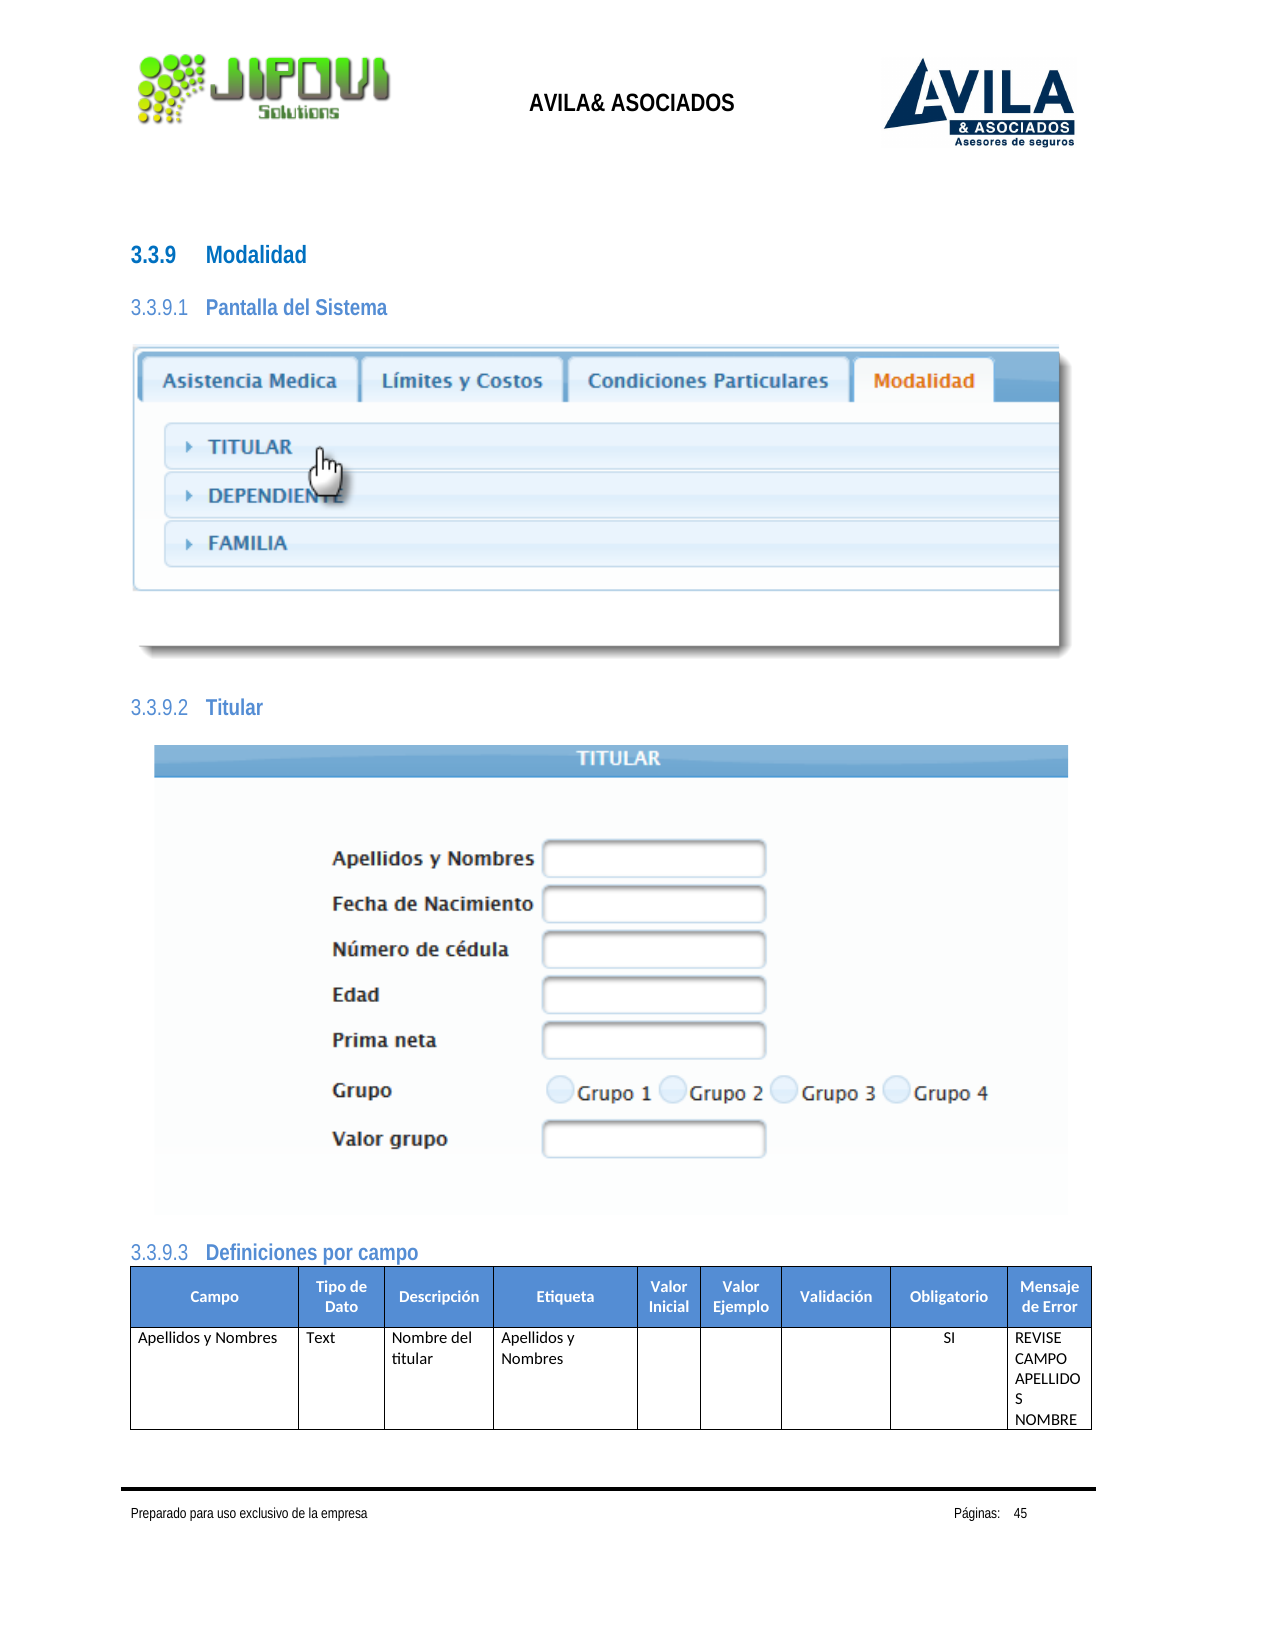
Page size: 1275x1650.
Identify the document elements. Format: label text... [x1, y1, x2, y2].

table_header Validación [782, 1267, 890, 1327]
table_cell [701, 1328, 781, 1429]
table_cell Nombre del titular [385, 1328, 493, 1429]
picture [130, 344, 1083, 670]
picture [881, 57, 1077, 148]
table_header Mensaje de Error [1008, 1267, 1091, 1327]
table_header Descripción [385, 1267, 493, 1327]
table_cell Apellidos y Nombres [131, 1328, 298, 1429]
table_header Valor Ejemplo [701, 1267, 781, 1327]
table_cell [638, 1328, 700, 1429]
table_header Campo [131, 1267, 298, 1327]
table_cell [782, 1328, 890, 1429]
subtitle Pantalla del Sistema [131, 293, 1092, 320]
picture [154, 745, 1069, 1215]
table_header Obligatorio [891, 1267, 1007, 1327]
table_header Tipo de Dato [299, 1267, 384, 1327]
table_header Etiqueta [494, 1267, 637, 1327]
table_cell REVISE CAMPO APELLIDOS NOMBRES [1008, 1328, 1091, 1429]
table_cell Text [299, 1328, 384, 1429]
picture [131, 47, 394, 128]
subtitle Titular [131, 694, 1092, 721]
table_header Valor Inicial [638, 1267, 700, 1327]
table_cell Apellidos y Nombres [494, 1328, 637, 1429]
subtitle Modalidad [131, 240, 1092, 268]
subtitle Definiciones por campo [131, 1239, 1092, 1266]
table_cell SI [891, 1328, 1007, 1429]
